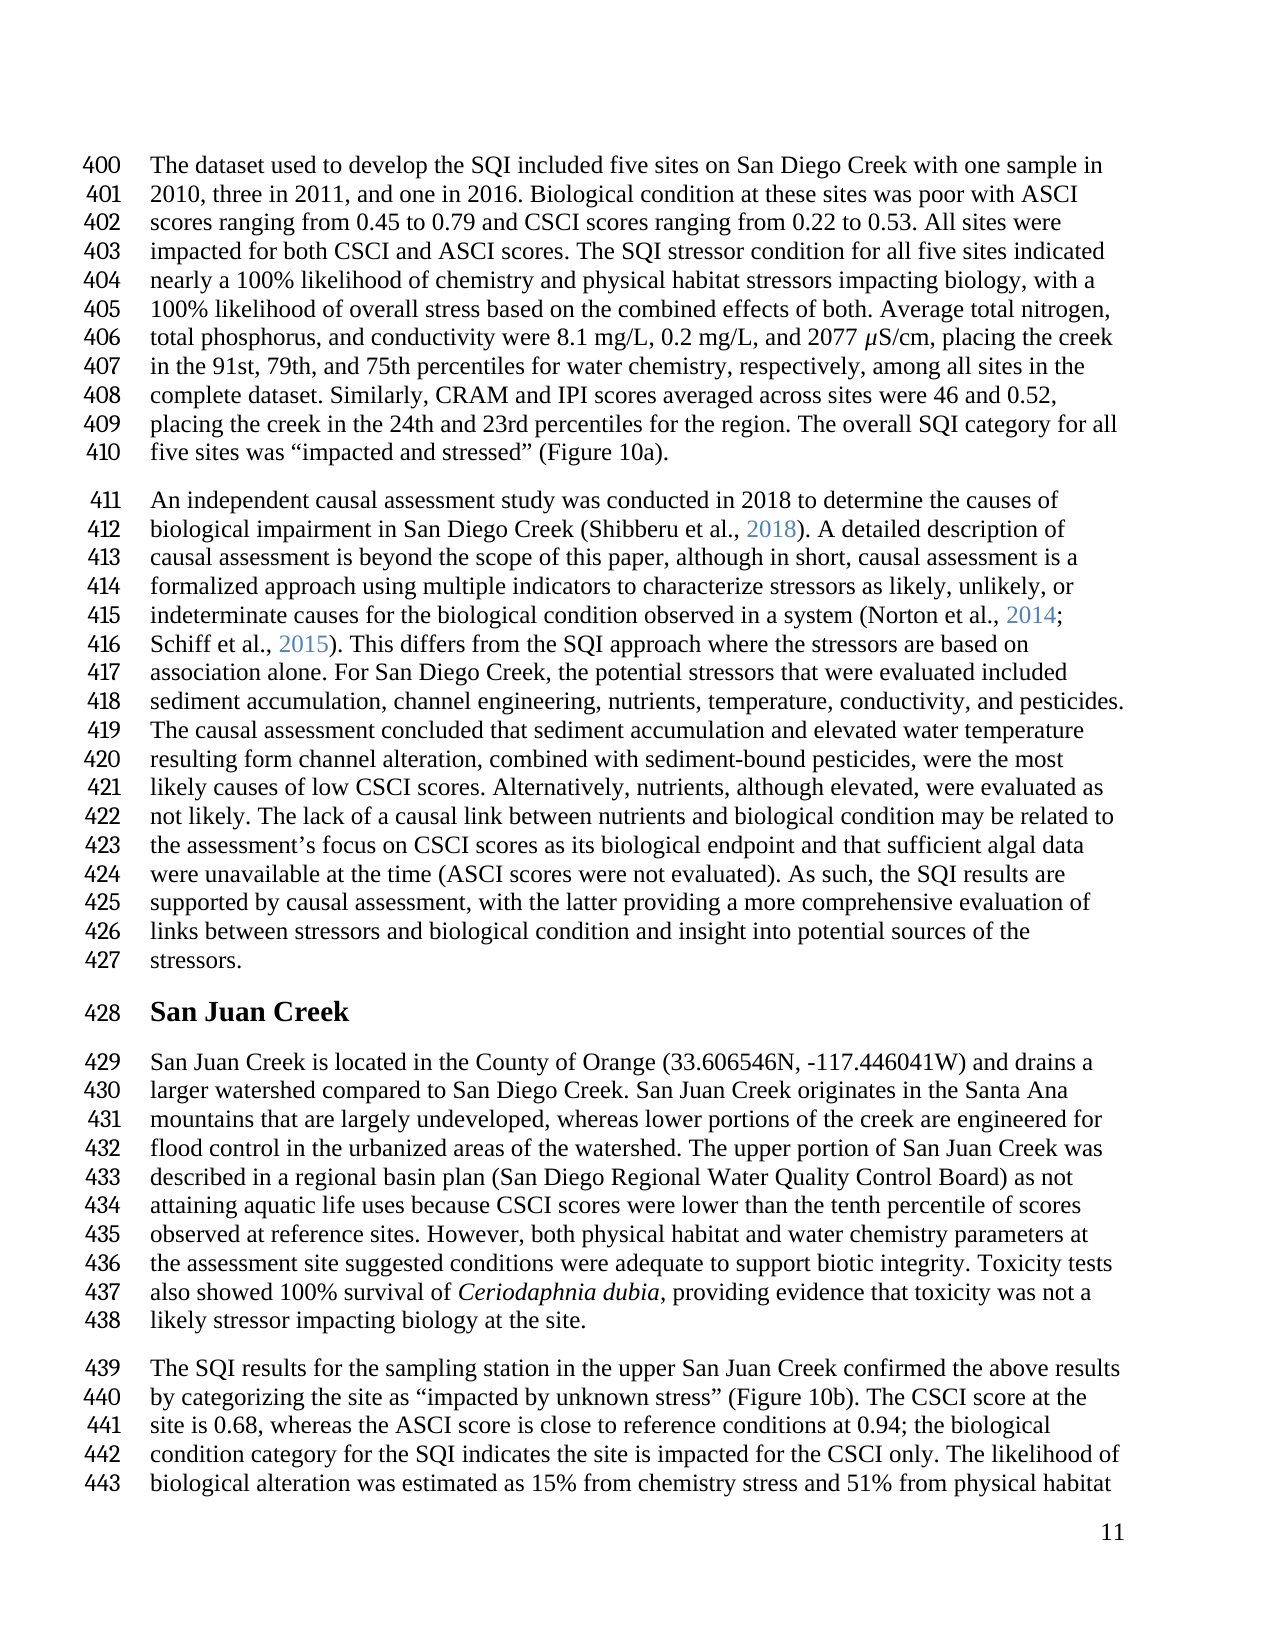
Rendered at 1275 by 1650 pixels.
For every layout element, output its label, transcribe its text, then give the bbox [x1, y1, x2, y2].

text The dataset used to develop the SQI included five sites on San Diego Creek with one sample in 2010, three in 2011, and one in 2016. Biological condition at these sites was poor with ASCI scores ranging from 0.45 to 0.79 and CSCI scores ranging from 0.22 to 0.53. All sites were impacted for both CSCI and ASCI scores. The SQI stressor condition for all five sites indicated nearly a 100% likelihood of chemistry and physical habitat stressors impacting biology, with a 100% likelihood of overall stress based on the combined effects of both. Average total nitrogen, total phosphorus, and conductivity were 8.1 mg/L, 0.2 mg/L, and 2077 S/cm, placing the creek in the 91st, 79th, and 75th percentiles for water chemistry, respectively, among all sites in the complete dataset. Similarly, CRAM and IPI scores averaged across sites were 46 and 0.52, placing the creek in the 24th and 23rd percentiles for the region. The overall SQI category for all five sites was “impacted and stressed” (Figure 10a). [150, 150, 1125, 466]
text San Juan Creek is located in the County of Orange (33.606546N, -117.446041W) and drains a larger watershed compared to San Diego Creek. San Juan Creek originates in the Santa Ana mountains that are largely undeveloped, whereas lower portions of the creek are engineered for flood control in the urbanized areas of the watershed. The upper portion of San Juan Creek was described in a regional basin plan (San Diego Regional Water Quality Control Board) as not attaining aquatic life uses because CSCI scores were lower than the tenth percentile of scores observed at reference sites. However, both physical habitat and water chemistry parameters at the assessment site suggested conditions were adequate to support biotic integrity. Toxicity tests also showed 100% survival of Ceriodaphnia dubia, providing evidence that toxicity was not a likely stressor impacting biology at the site. [150, 1047, 1125, 1334]
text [150, 1353, 1125, 1497]
subtitle San Juan Creek [150, 994, 1125, 1028]
text An independent causal assessment study was conducted in 2018 to determine the causes of biological impairment in San Diego Creek (Shibberu et al., 2018). A detailed description of causal assessment is beyond the scope of this paper, although in short, causal assessment is a formalized approach using multiple indicators to characterize stressors as likely, unlikely, or indeterminate causes for the biological condition observed in a system (Norton et al., 2014; Schiff et al., 2015). This differs from the SQI approach where the stressors are based on association alone. For San Diego Creek, the potential stressors that were evaluated included sediment accumulation, channel engineering, nutrients, temperature, conductivity, and pesticides. The causal assessment concluded that sediment accumulation and elevated water temperature resulting form channel alteration, combined with sediment-bound pesticides, were the most likely causes of low CSCI scores. Alternatively, nutrients, although elevated, were evaluated as not likely. The lack of a causal link between nutrients and biological condition may be related to the assessment’s focus on CSCI scores as its biological endpoint and that sufficient algal data were unavailable at the time (ASCI scores were not evaluated). As such, the SQI results are supported by causal assessment, with the latter providing a more comprehensive evaluation of links between stressors and biological condition and insight into potential sources of the stressors. [150, 485, 1125, 974]
